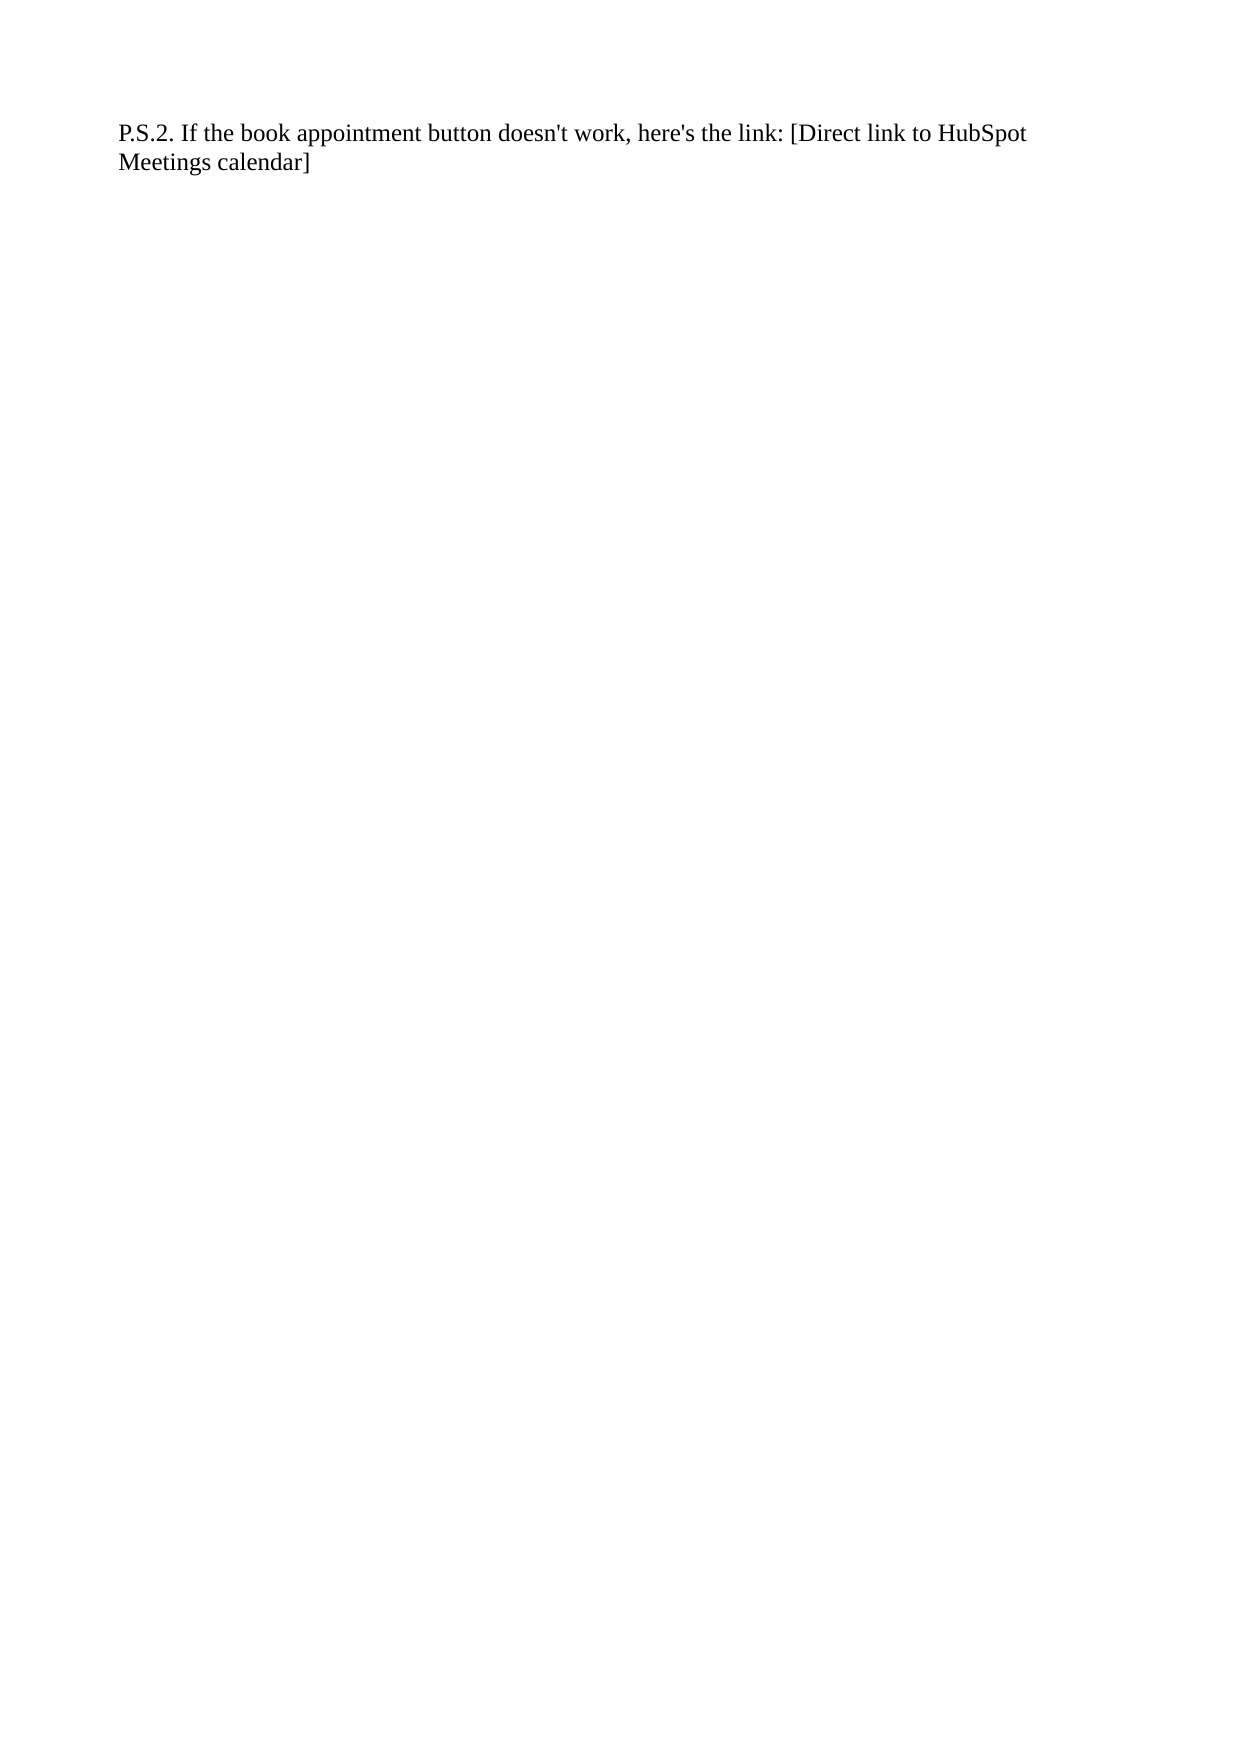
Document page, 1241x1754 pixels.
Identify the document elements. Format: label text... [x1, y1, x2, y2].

text P.S.2. If the book appointment button doesn't work, here's the link: [Direct link to HubSpot Meetings calendar] [118, 118, 1122, 176]
